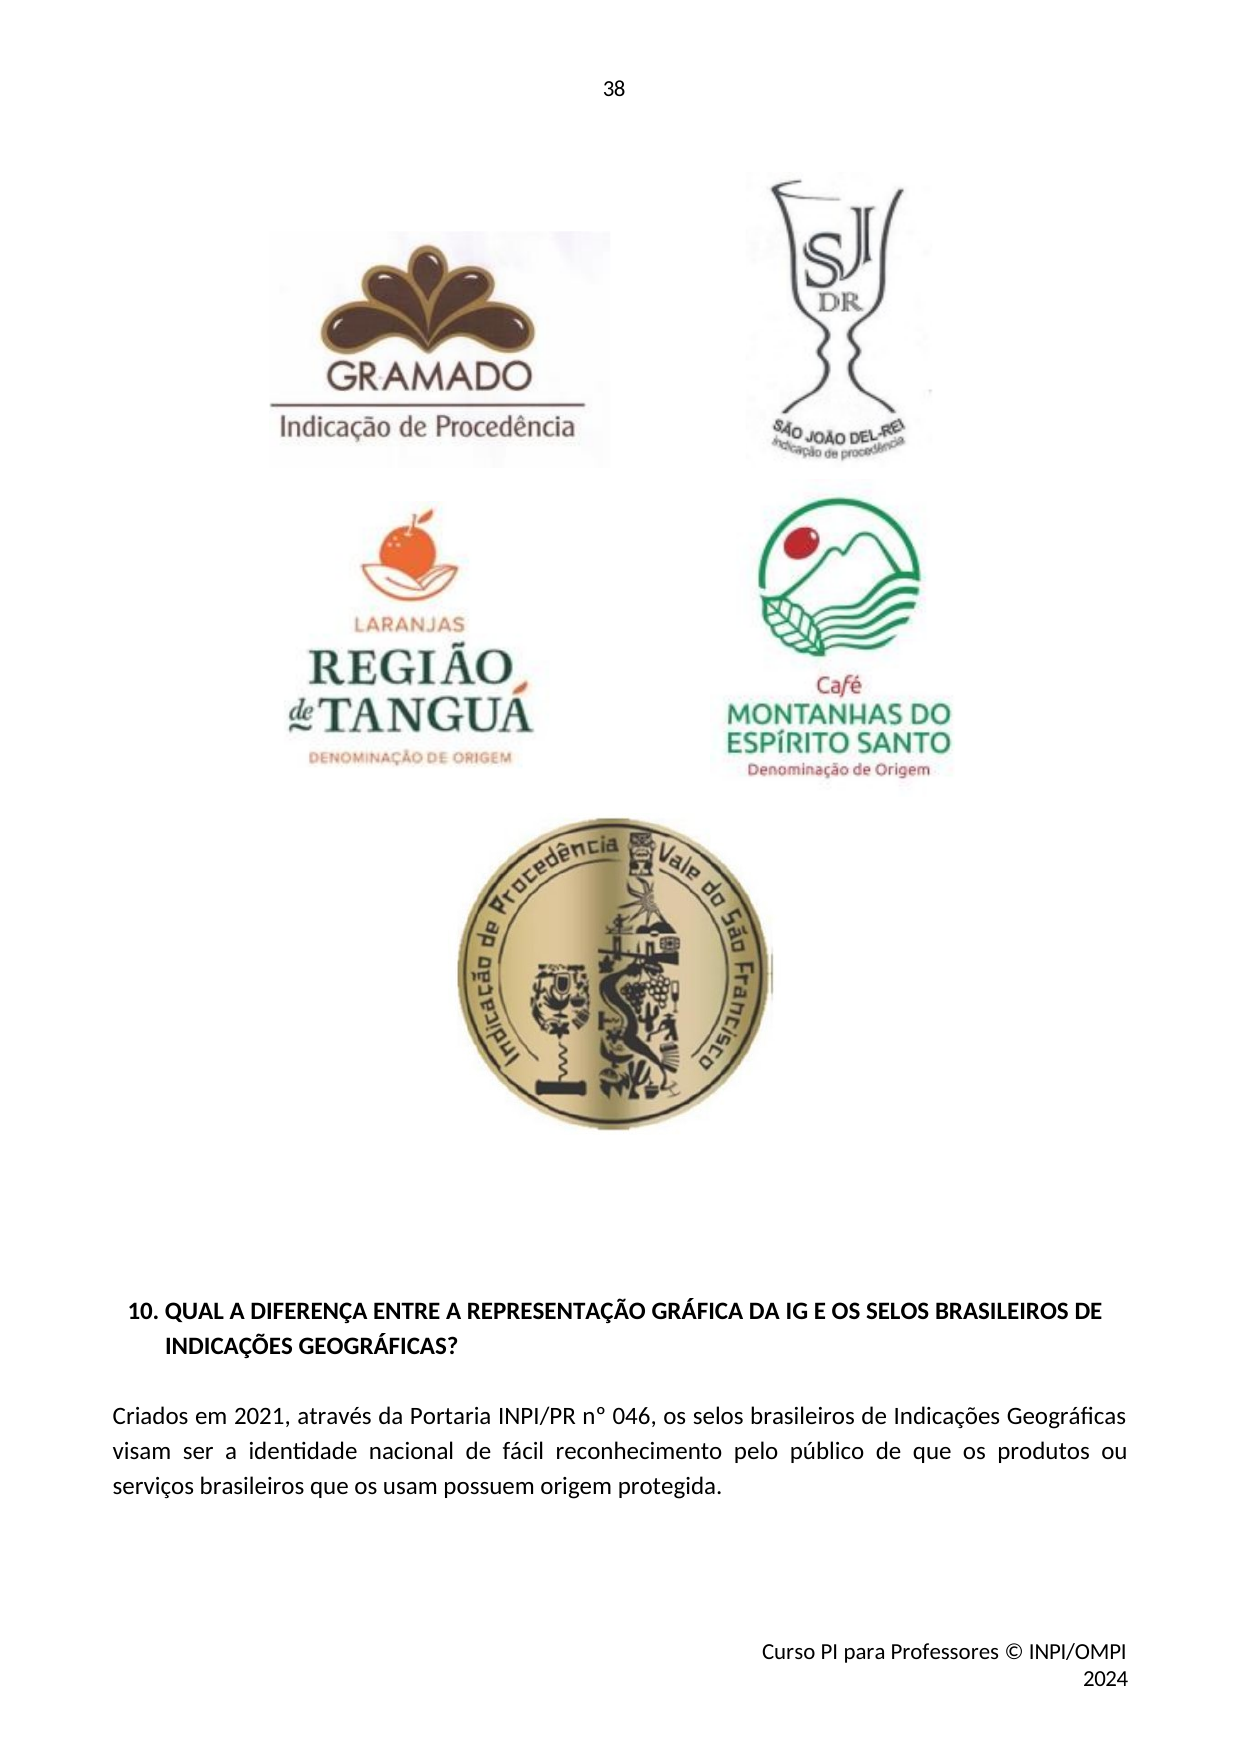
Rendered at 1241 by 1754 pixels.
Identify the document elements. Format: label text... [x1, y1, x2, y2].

subtitle QUAL A DIFERENÇA ENTRE A REPRESENTAÇÃO GRÁFICA DA IG E OS SELOS BRASILEIROS DE INDICAÇÕES GEOGRÁFICAS? [127, 1295, 1103, 1361]
picture [269, 231, 611, 468]
picture [745, 172, 933, 468]
text Criados em 2021, através da Portaria INPI/PR nº 046, os selos brasileiros de Indicações Geográficas visam ser a identidade nacional de fácil reconhecimento pelo público de que os produtos ou serviços brasileiros que os usam possuem origem protegida. [112, 1400, 1128, 1501]
picture [283, 501, 551, 769]
picture [447, 813, 781, 1135]
picture [710, 479, 955, 797]
